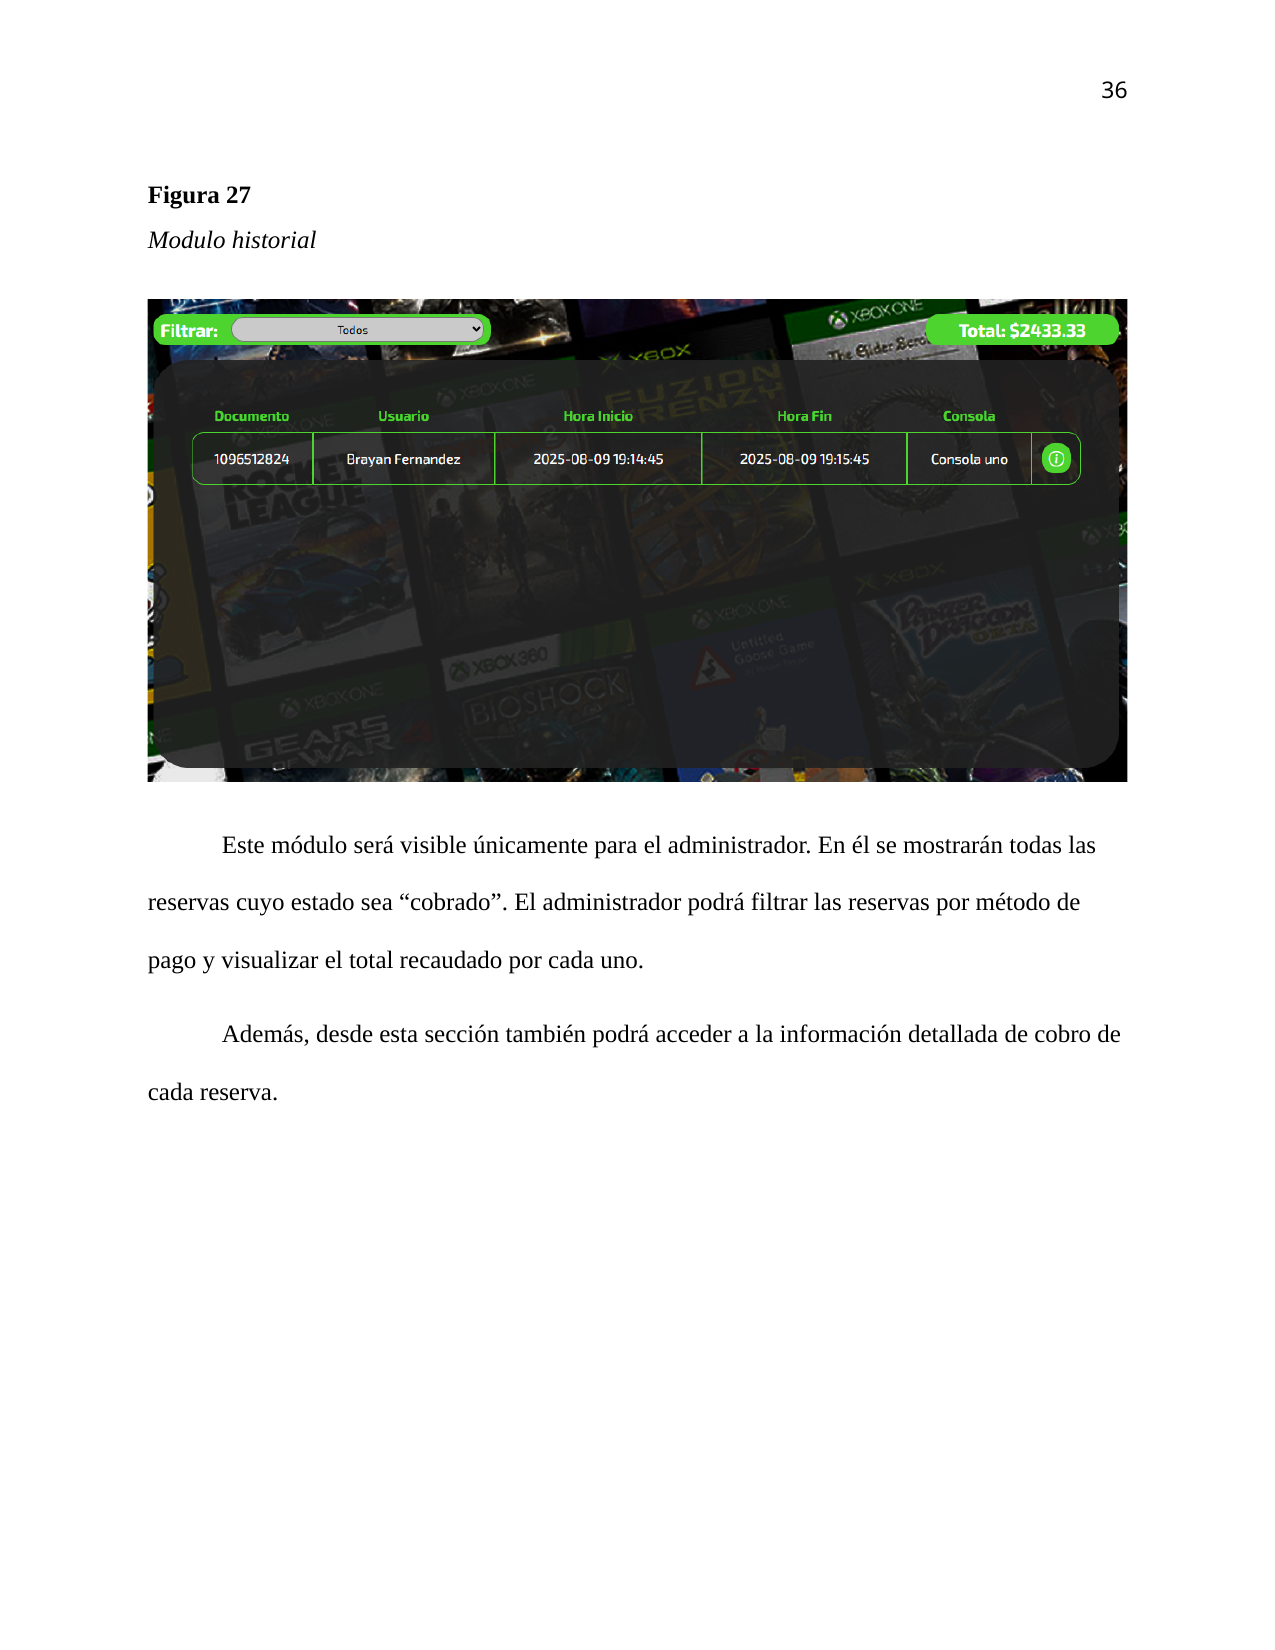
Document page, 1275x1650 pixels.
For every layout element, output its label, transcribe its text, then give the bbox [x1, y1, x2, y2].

text Modulo historial [148, 225, 1127, 254]
picture [147, 299, 1128, 782]
text Este módulo será visible únicamente para el administrador. En él se mostrarán todas las reservas cuyo estado sea “cobrado”. El administrador podrá filtrar las reservas por método de pago y visualizar el total recaudado por cada uno. [148, 830, 1127, 974]
text Figura 27 [148, 180, 1127, 209]
text Además, desde esta sección también podrá acceder a la información detallada de cobro de cada reserva. [148, 1019, 1127, 1105]
